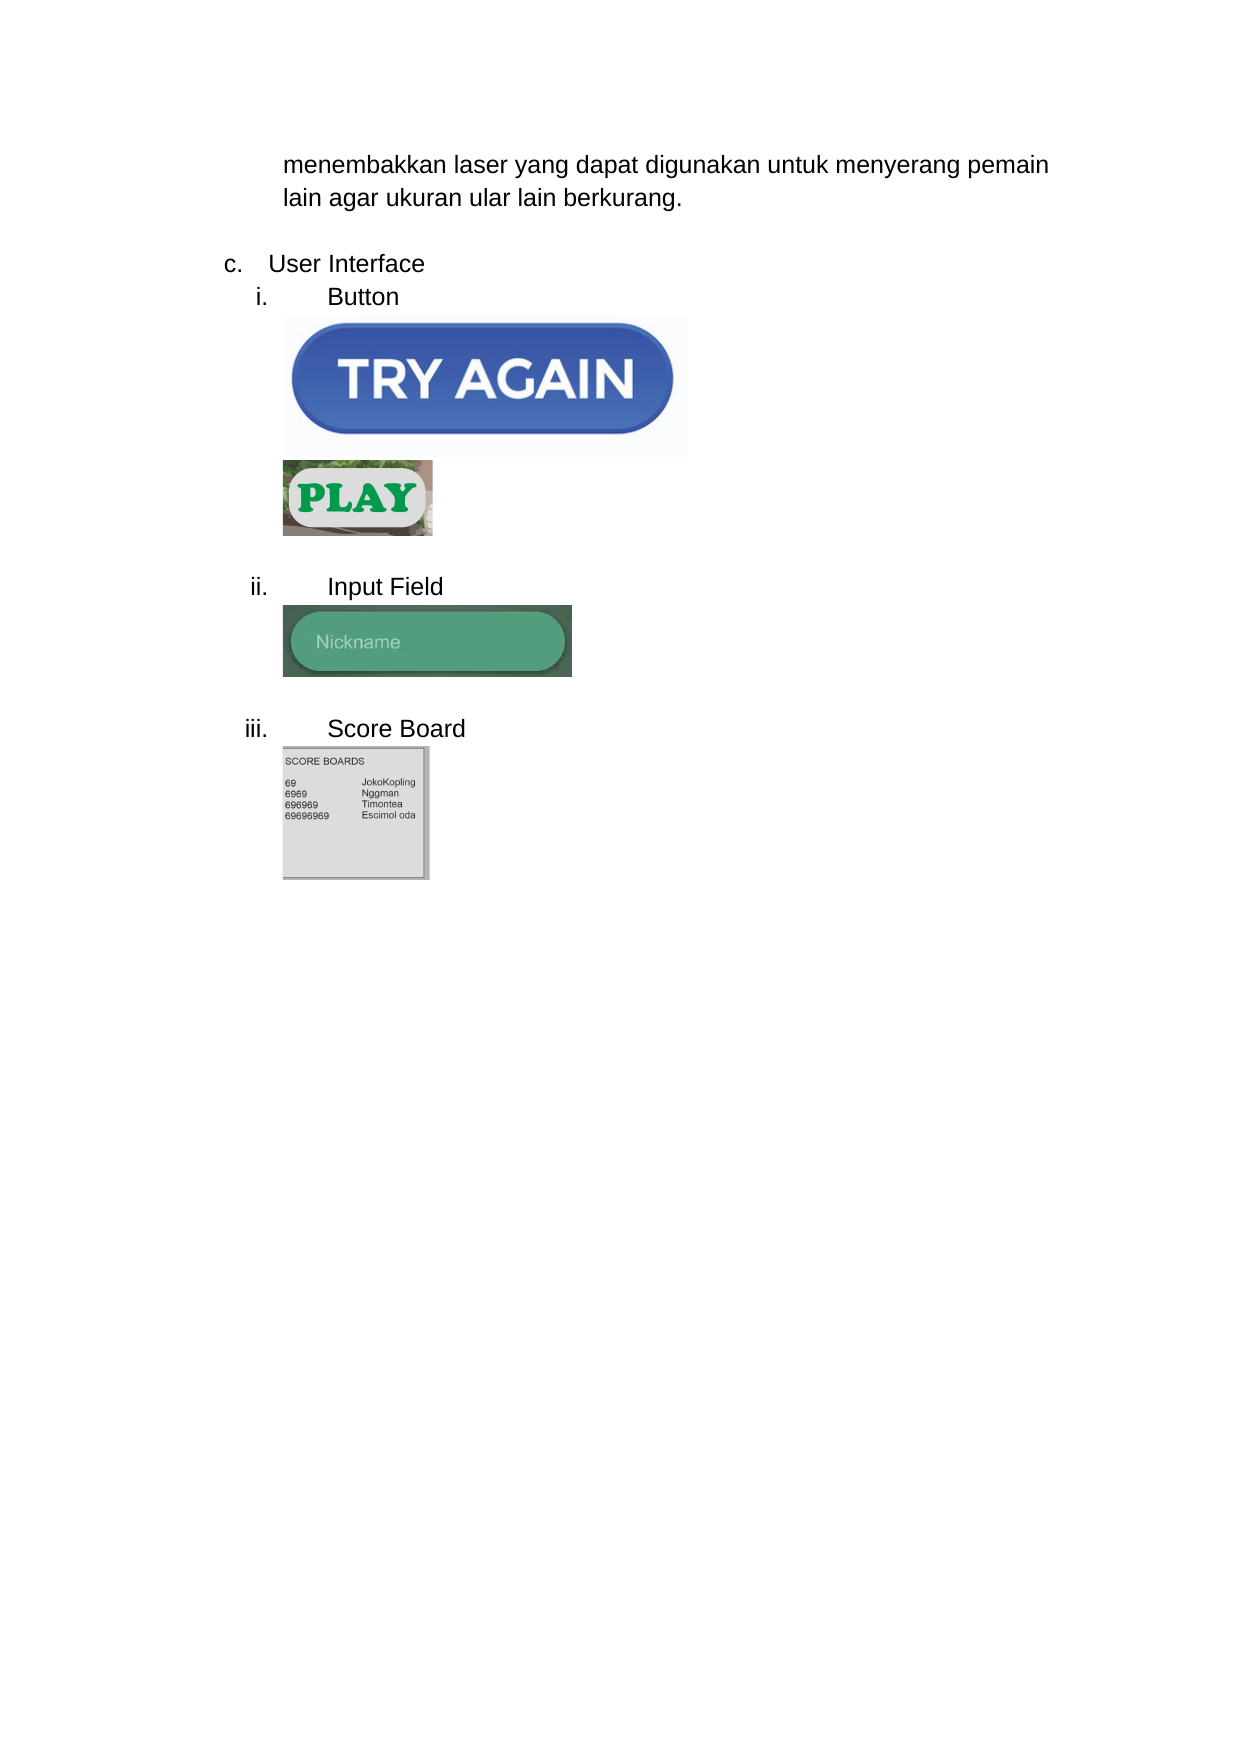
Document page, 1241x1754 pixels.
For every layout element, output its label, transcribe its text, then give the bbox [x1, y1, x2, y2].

picture [282, 746, 430, 880]
list User Interface [224, 249, 1090, 278]
picture [282, 315, 689, 457]
picture [282, 605, 572, 677]
list Score Board [268, 714, 1090, 743]
list Button [268, 282, 1090, 311]
picture [282, 460, 433, 536]
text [283, 150, 1090, 212]
list Input Field [268, 572, 1090, 601]
